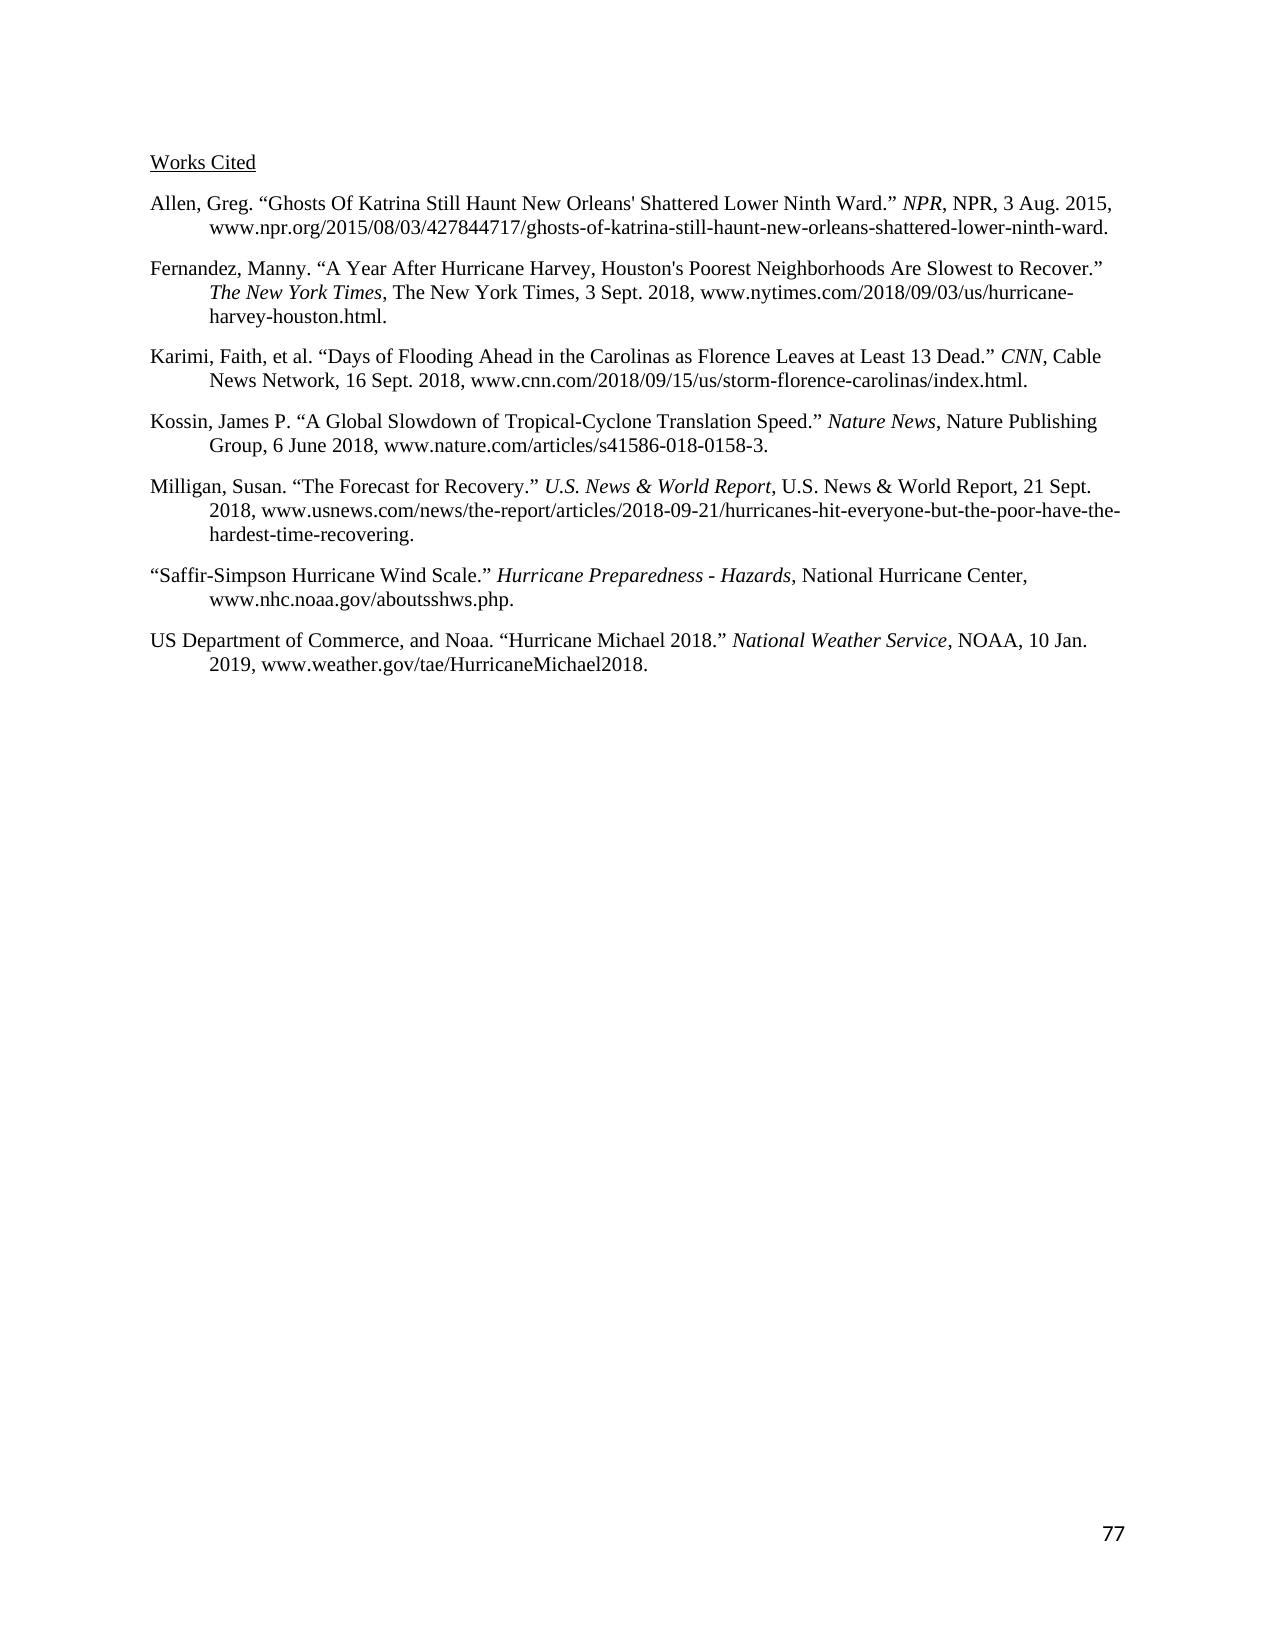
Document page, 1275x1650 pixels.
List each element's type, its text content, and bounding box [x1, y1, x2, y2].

text Kossin, James P. “A Global Slowdown of Tropical-Cyclone Translation Speed.” Nature News, Nature Publishing Group, 6 June 2018, www.nature.com/articles/s41586-018-0158-3. [150, 409, 1125, 457]
text Fernandez, Manny. “A Year After Hurricane Harvey, Houston's Poorest Neighborhoods Are Slowest to Recover.” The New York Times, The New York Times, 3 Sept. 2018, www.nytimes.com/2018/09/03/us/hurricane-harvey-houston.html. [150, 256, 1125, 328]
text Milligan, Susan. “The Forecast for Recovery.” U.S. News & World Report, U.S. News & World Report, 21 Sept. 2018, www.usnews.com/news/the-report/articles/2018-09-21/hurricanes-hit-everyone-but-the-poor-have-the-hardest-time-recovering. [150, 474, 1125, 546]
text Karimi, Faith, et al. “Days of Flooding Ahead in the Carolinas as Florence Leaves at Least 13 Dead.” CNN, Cable News Network, 16 Sept. 2018, www.cnn.com/2018/09/15/us/storm-florence-carolinas/index.html. [150, 344, 1125, 392]
text Allen, Greg. “Ghosts Of Katrina Still Haunt New Orleans' Shattered Lower Ninth Ward.” NPR, NPR, 3 Aug. 2015, www.npr.org/2015/08/03/427844717/ghosts-of-katrina-still-haunt-new-orleans-shattered-lower-ninth-ward. [150, 191, 1125, 239]
text “Saffir-Simpson Hurricane Wind Scale.” Hurricane Preparedness - Hazards, National Hurricane Center, www.nhc.noaa.gov/aboutsshws.php. [150, 563, 1125, 611]
text US Department of Commerce, and Noaa. “Hurricane Michael 2018.” National Weather Service, NOAA, 10 Jan. 2019, www.weather.gov/tae/HurricaneMichael2018. [150, 628, 1125, 676]
text Works Cited [150, 150, 1125, 174]
